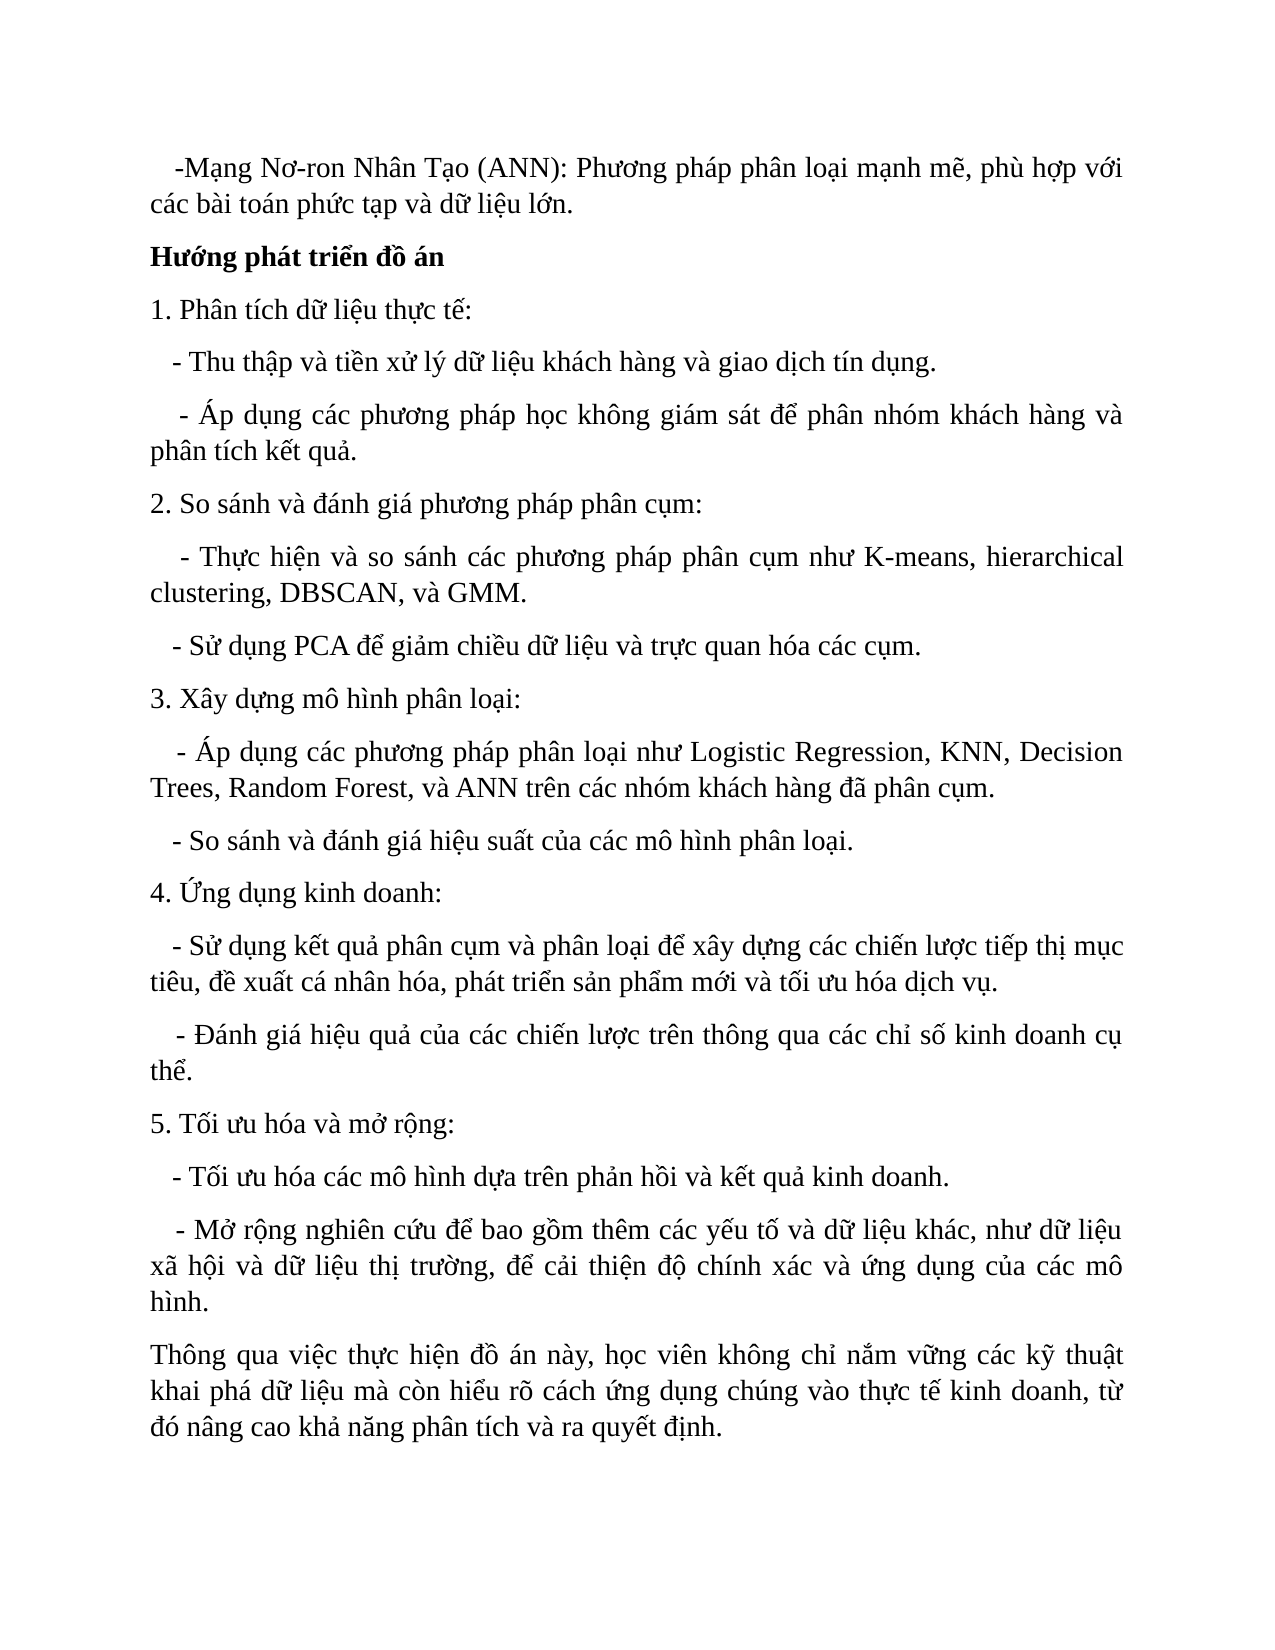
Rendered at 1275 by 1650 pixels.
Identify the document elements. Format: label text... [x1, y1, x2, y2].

text 3. Xây dựng mô hình phân loại: [150, 681, 1125, 714]
text - Mở rộng nghiên cứu để bao gồm thêm các yếu tố và dữ liệu khác, như dữ liệu xã hội và dữ liệu thị trường, để cải thiện độ chính xác và ứng dụng của các mô hình. [150, 1212, 1125, 1318]
text - Thực hiện và so sánh các phương pháp phân cụm như K-means, hierarchical clustering, DBSCAN, và GMM. [150, 539, 1125, 609]
text 5. Tối ưu hóa và mở rộng: [150, 1106, 1125, 1140]
text - Sử dụng PCA để giảm chiều dữ liệu và trực quan hóa các cụm. [150, 628, 1125, 662]
text - Áp dụng các phương pháp phân loại như Logistic Regression, KNN, Decision Trees, Random Forest, và ANN trên các nhóm khách hàng đã phân cụm. [150, 734, 1125, 803]
text - Đánh giá hiệu quả của các chiến lược trên thông qua các chỉ số kinh doanh cụ thể. [150, 1017, 1125, 1087]
text - Thu thập và tiền xử lý dữ liệu khách hàng và giao dịch tín dụng. [150, 344, 1125, 378]
text - Áp dụng các phương pháp học không giám sát để phân nhóm khách hàng và phân tích kết quả. [150, 397, 1125, 467]
text 2. So sánh và đánh giá phương pháp phân cụm: [150, 486, 1125, 520]
text 4. Ứng dụng kinh doanh: [150, 876, 1125, 909]
text 1. Phân tích dữ liệu thực tế: [150, 292, 1125, 325]
text - So sánh và đánh giá hiệu suất của các mô hình phân loại. [150, 823, 1125, 856]
text Thông qua việc thực hiện đồ án này, học viên không chỉ nắm vững các kỹ thuật khai phá dữ liệu mà còn hiểu rõ cách ứng dụng chúng vào thực tế kinh doanh, từ đó nâng cao khả năng phân tích và ra quyết định. [150, 1337, 1125, 1443]
text Hướng phát triển đồ án [150, 239, 1125, 272]
text - Sử dụng kết quả phân cụm và phân loại để xây dựng các chiến lược tiếp thị mục tiêu, đề xuất cá nhân hóa, phát triển sản phẩm mới và tối ưu hóa dịch vụ. [150, 928, 1125, 998]
text -Mạng Nơ-ron Nhân Tạo (ANN): Phương pháp phân loại mạnh mẽ, phù hợp với các bài toán phức tạp và dữ liệu lớn. [150, 150, 1125, 220]
text - Tối ưu hóa các mô hình dựa trên phản hồi và kết quả kinh doanh. [150, 1159, 1125, 1193]
